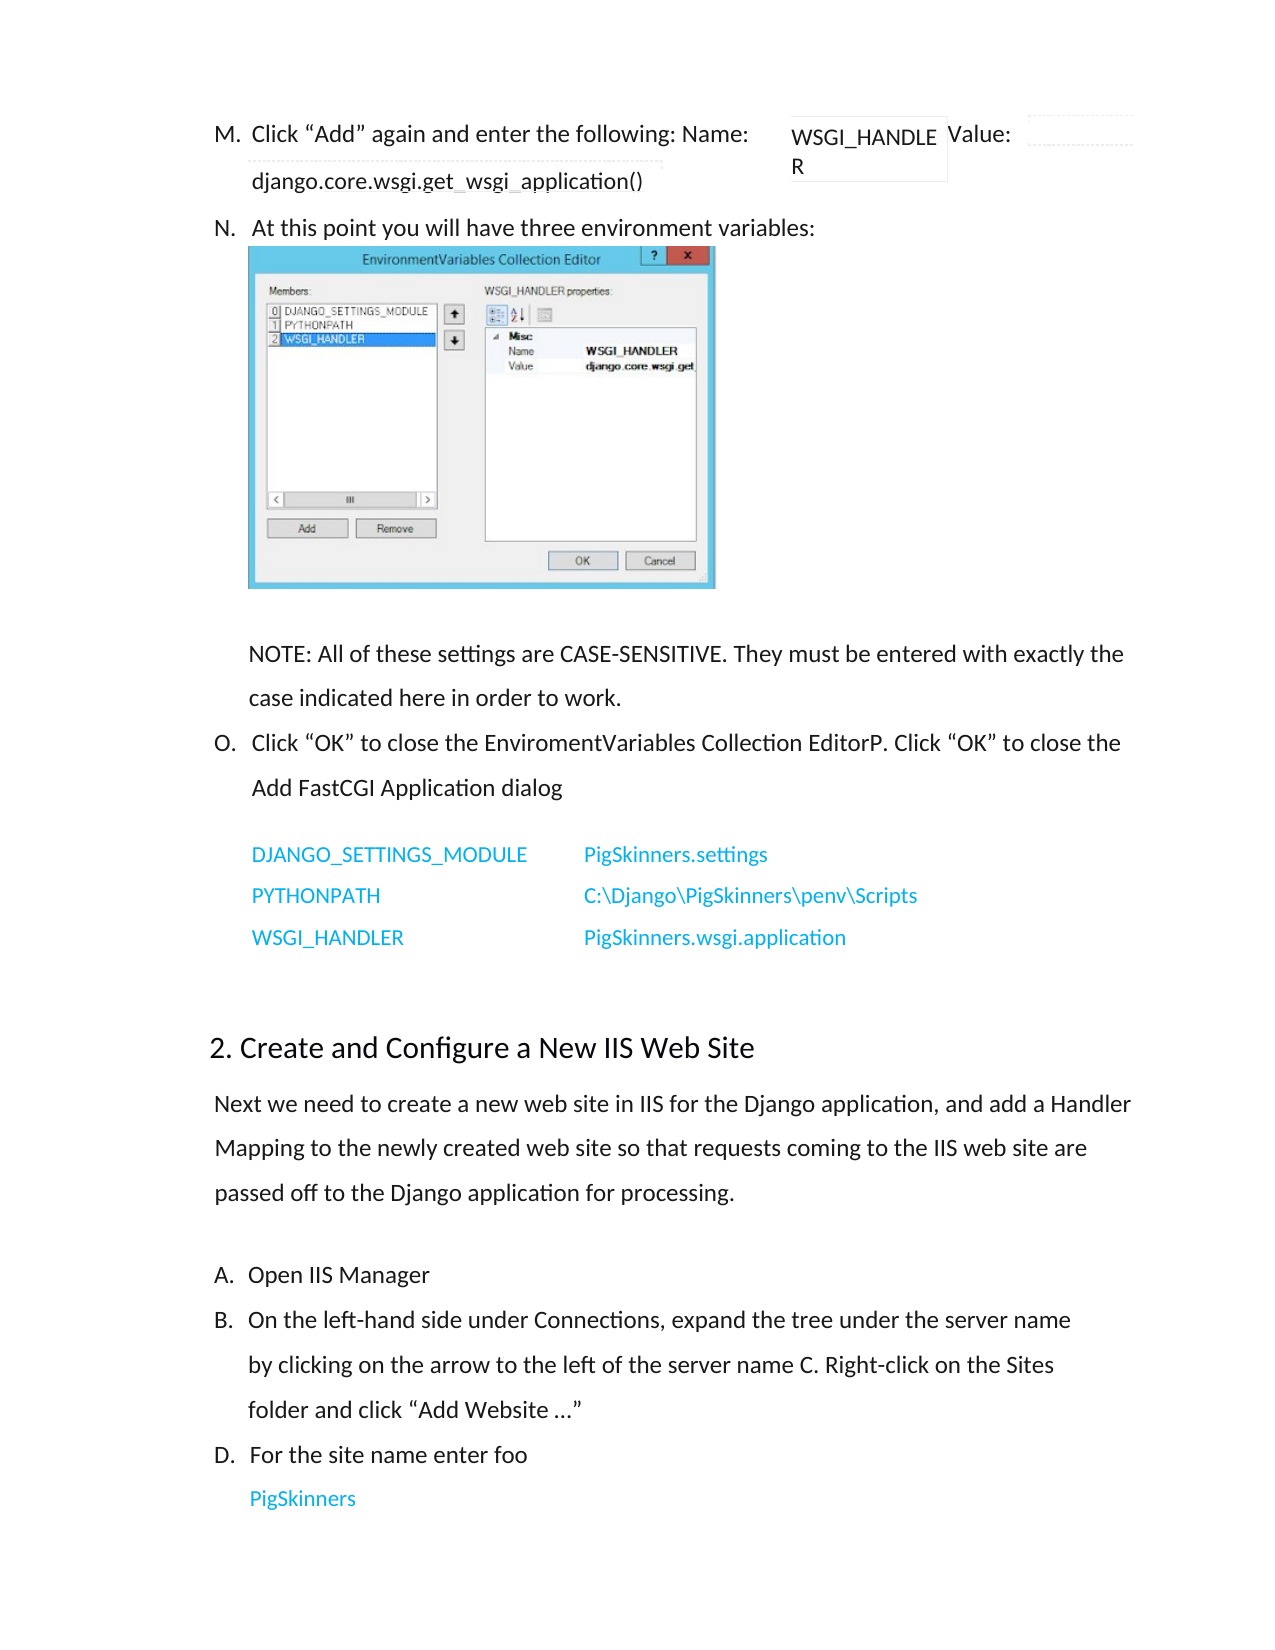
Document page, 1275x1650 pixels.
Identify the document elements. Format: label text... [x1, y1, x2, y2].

list Click “Add” again and enter the following: Name: Value: django.core.wsgi.get_wsgi_application() [214, 118, 1139, 195]
list On the left-hand side under Connections, expand the tree under the server name by clicking on the arrow to the left of the server name C. Right-click on the Sites folder and click “Add Website …” [214, 1304, 1073, 1425]
text NOTE: All of these settings are CASE-SENSITIVE. They must be entered with exactly the case indicated here in order to work. [248, 638, 1139, 713]
list Open IIS Manager [214, 1259, 1073, 1290]
subtitle 2. Create and Configure a New IIS Web Site [209, 1028, 1139, 1067]
list DJANGO_SETTINGS_MODULE PigSkinners.settings [252, 840, 1139, 868]
list At this point you will have three environment variables: [214, 212, 1139, 243]
table_header WSGI_HANDLER [791, 117, 947, 181]
list For the site name enter foo [214, 1439, 1139, 1470]
list Click “OK” to close the EnviromentVariables Collection EditorP. Click “OK” to close the Add FastCGI Application dialog [214, 728, 1139, 803]
text Next we need to create a new web site in IIS for the Django application, and add a Handler Mapping to the newly created web site so that requests coming to the IIS web site are passed off to the Django application for processing. [214, 1088, 1139, 1208]
list WSGI_HANDLER PigSkinners.wsgi.application [252, 923, 1139, 951]
text PigSkinners [249, 1484, 1139, 1512]
list PYTHONPATH C:\Django\PigSkinners\penv\Scripts [252, 882, 1139, 909]
picture [248, 246, 717, 589]
